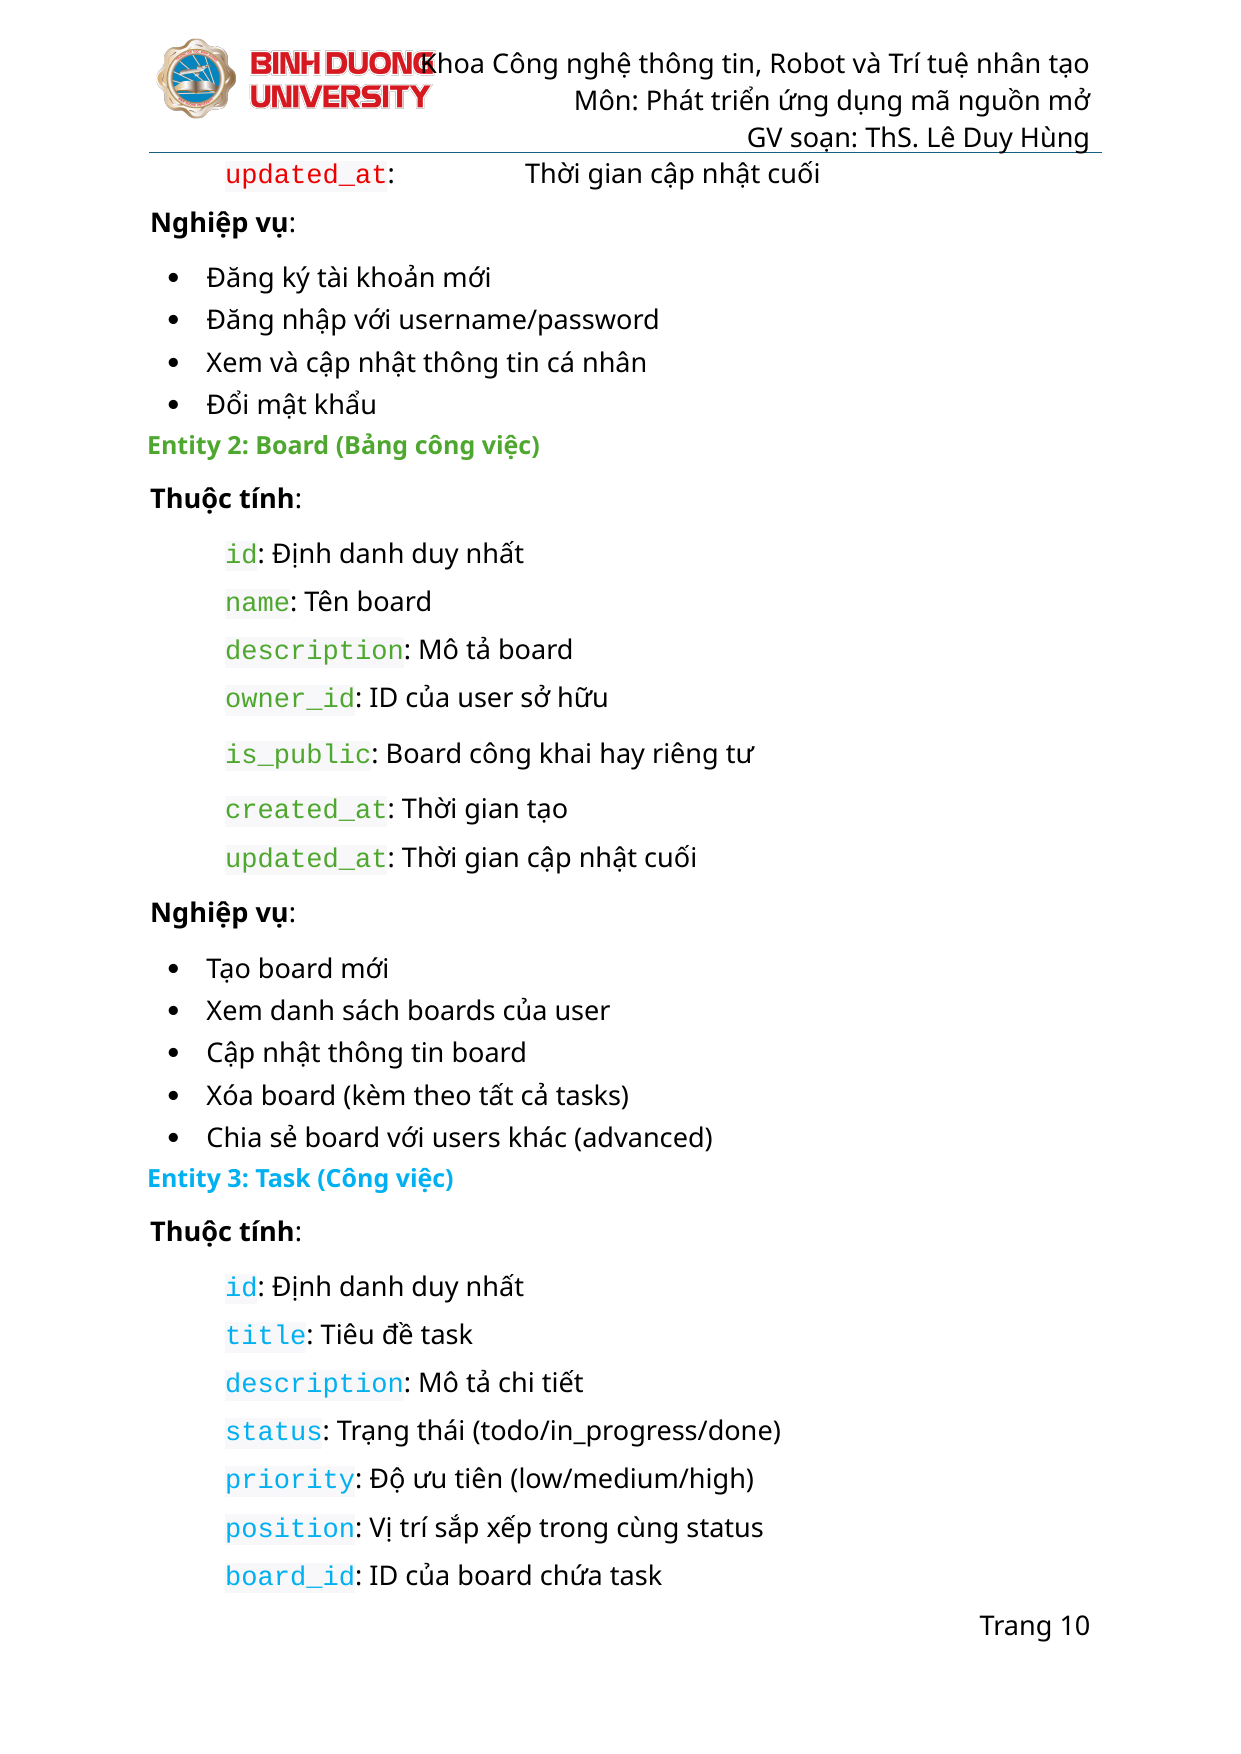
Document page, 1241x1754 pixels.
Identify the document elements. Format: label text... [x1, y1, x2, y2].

list Xóa board (kèm theo tất cả tasks) [169, 1076, 1090, 1113]
text description: Mô tả board [225, 631, 1090, 668]
text is_public: Board công khai hay riêng tư [169, 734, 1090, 771]
text description: Mô tả chi tiết [225, 1364, 1090, 1401]
list Đăng ký tài khoản mới [169, 258, 1090, 295]
text created_at: Thời gian tạo [150, 790, 1090, 827]
text Thuộc tính: [150, 479, 1090, 516]
list Xem danh sách boards của user [169, 991, 1090, 1028]
text Nghiệp vụ: [150, 203, 1090, 240]
text status: Trạng thái (todo/in_progress/done) [225, 1412, 1090, 1449]
list Cập nhật thông tin board [169, 1034, 1090, 1071]
list Đổi mật khẩu [169, 386, 1090, 422]
text priority: Độ ưu tiên (low/medium/high) [225, 1460, 1090, 1497]
text id: Định danh duy nhất [225, 534, 1090, 571]
list Đăng nhập với username/password [169, 301, 1090, 338]
text name: Tên board [225, 582, 1090, 619]
text Nghiệp vụ: [150, 894, 1090, 931]
text updated_at: Thời gian cập nhật cuối [225, 155, 1090, 192]
list Tạo board mới [169, 949, 1090, 986]
text updated_at: Thời gian cập nhật cuối [169, 838, 1090, 875]
text owner_id: ID của user sở hữu [169, 679, 1090, 716]
picture [150, 33, 440, 123]
text position: Vị trí sắp xếp trong cùng status [225, 1508, 1090, 1545]
text id: Định danh duy nhất [225, 1267, 1090, 1304]
text board_id: ID của board chứa task [169, 1556, 1090, 1593]
list Xem và cập nhật thông tin cá nhân [169, 343, 1090, 380]
text title: Tiêu đề task [225, 1316, 1090, 1353]
text Entity 2: Board (Bảng công việc) [147, 428, 1090, 462]
text Entity 3: Task (Công việc) [147, 1161, 1090, 1195]
list Chia sẻ board với users khác (advanced) [169, 1119, 1090, 1156]
text Thuộc tính: [150, 1212, 1090, 1249]
